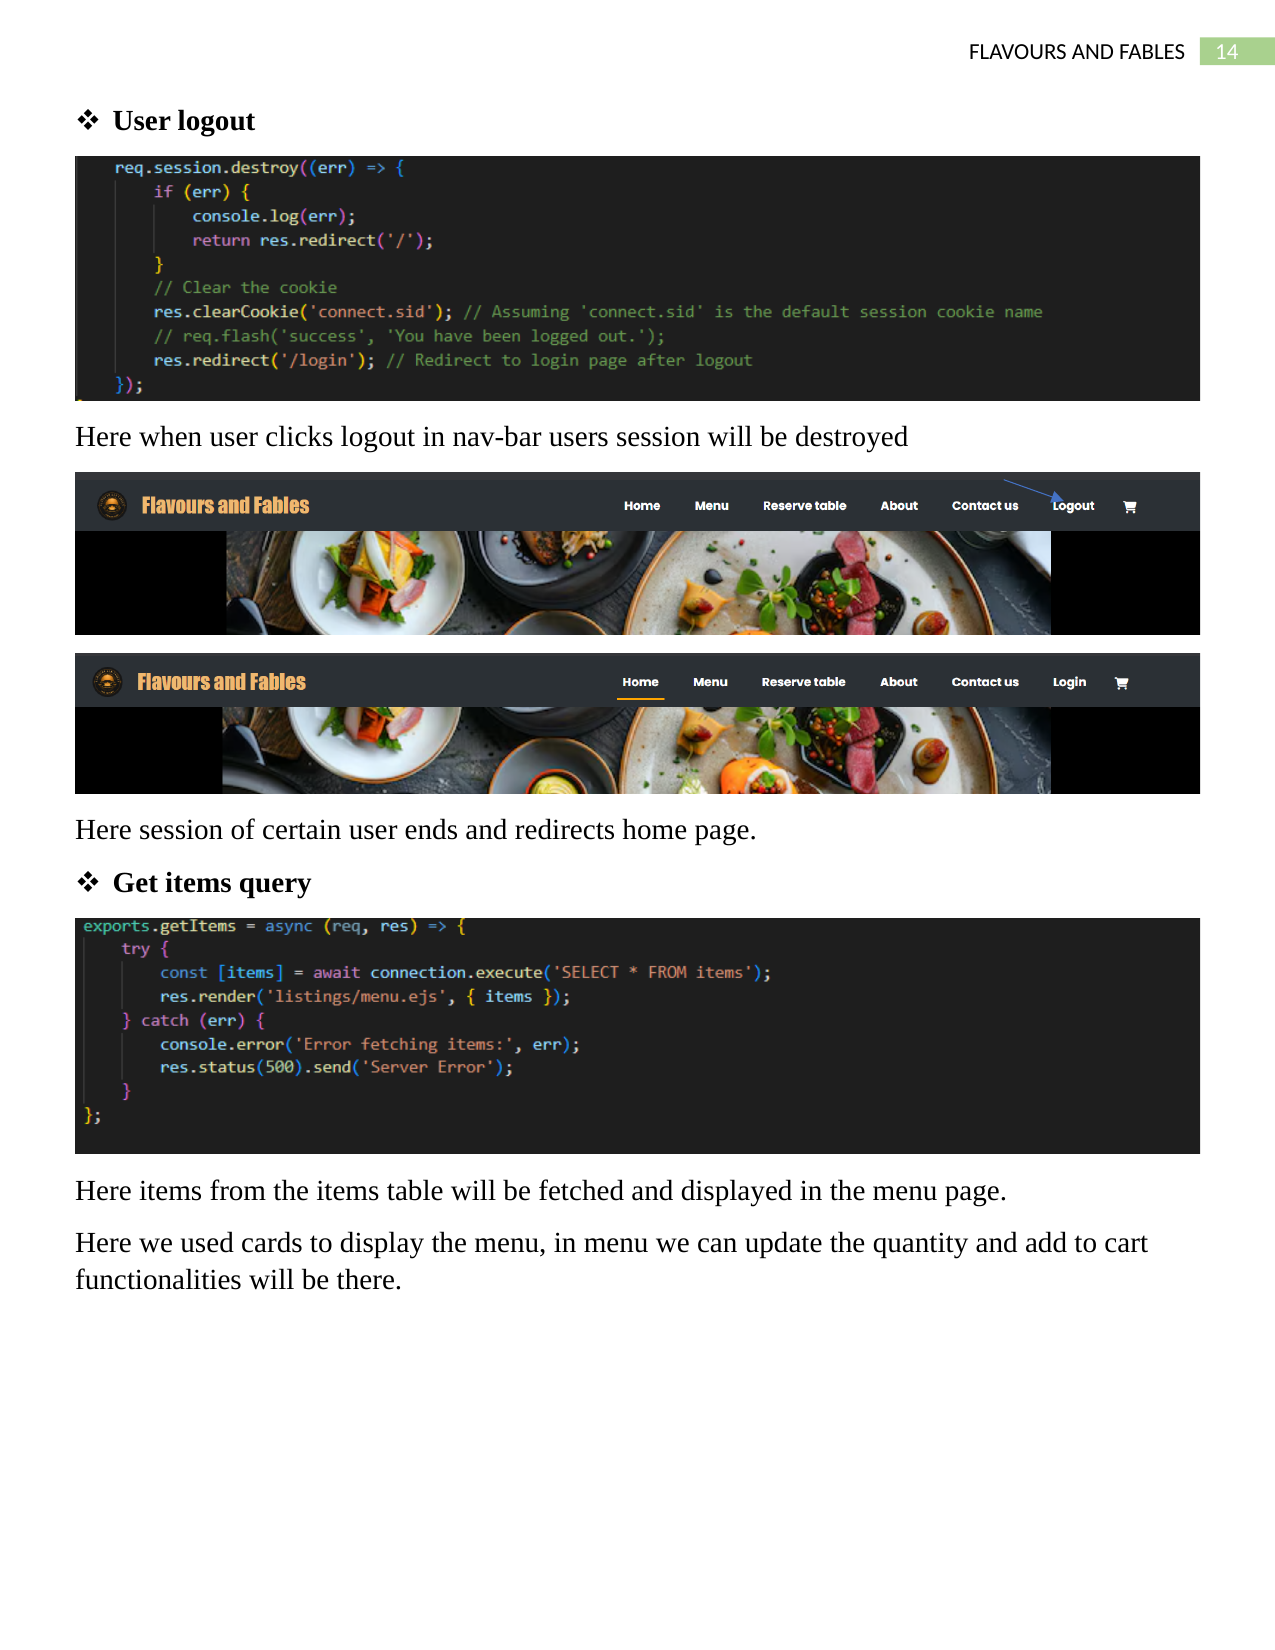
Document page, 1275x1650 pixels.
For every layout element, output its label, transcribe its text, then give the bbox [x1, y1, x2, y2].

list User logout [75, 103, 1200, 137]
text Here items from the items table will be fetched and displayed in the menu page. [75, 1173, 1200, 1206]
picture [75, 156, 1200, 401]
list Get items query [75, 865, 1200, 899]
picture [75, 653, 1200, 794]
text Here session of certain user ends and redirects home page. [75, 812, 1200, 846]
text Here when user clicks logout in nav-bar users session will be destroyed [75, 419, 1200, 453]
text Here we used cards to display the menu, in menu we can update the quantity and add to cart functionalities will be there. [75, 1226, 1200, 1295]
picture [75, 472, 1200, 635]
picture [75, 918, 1200, 1154]
